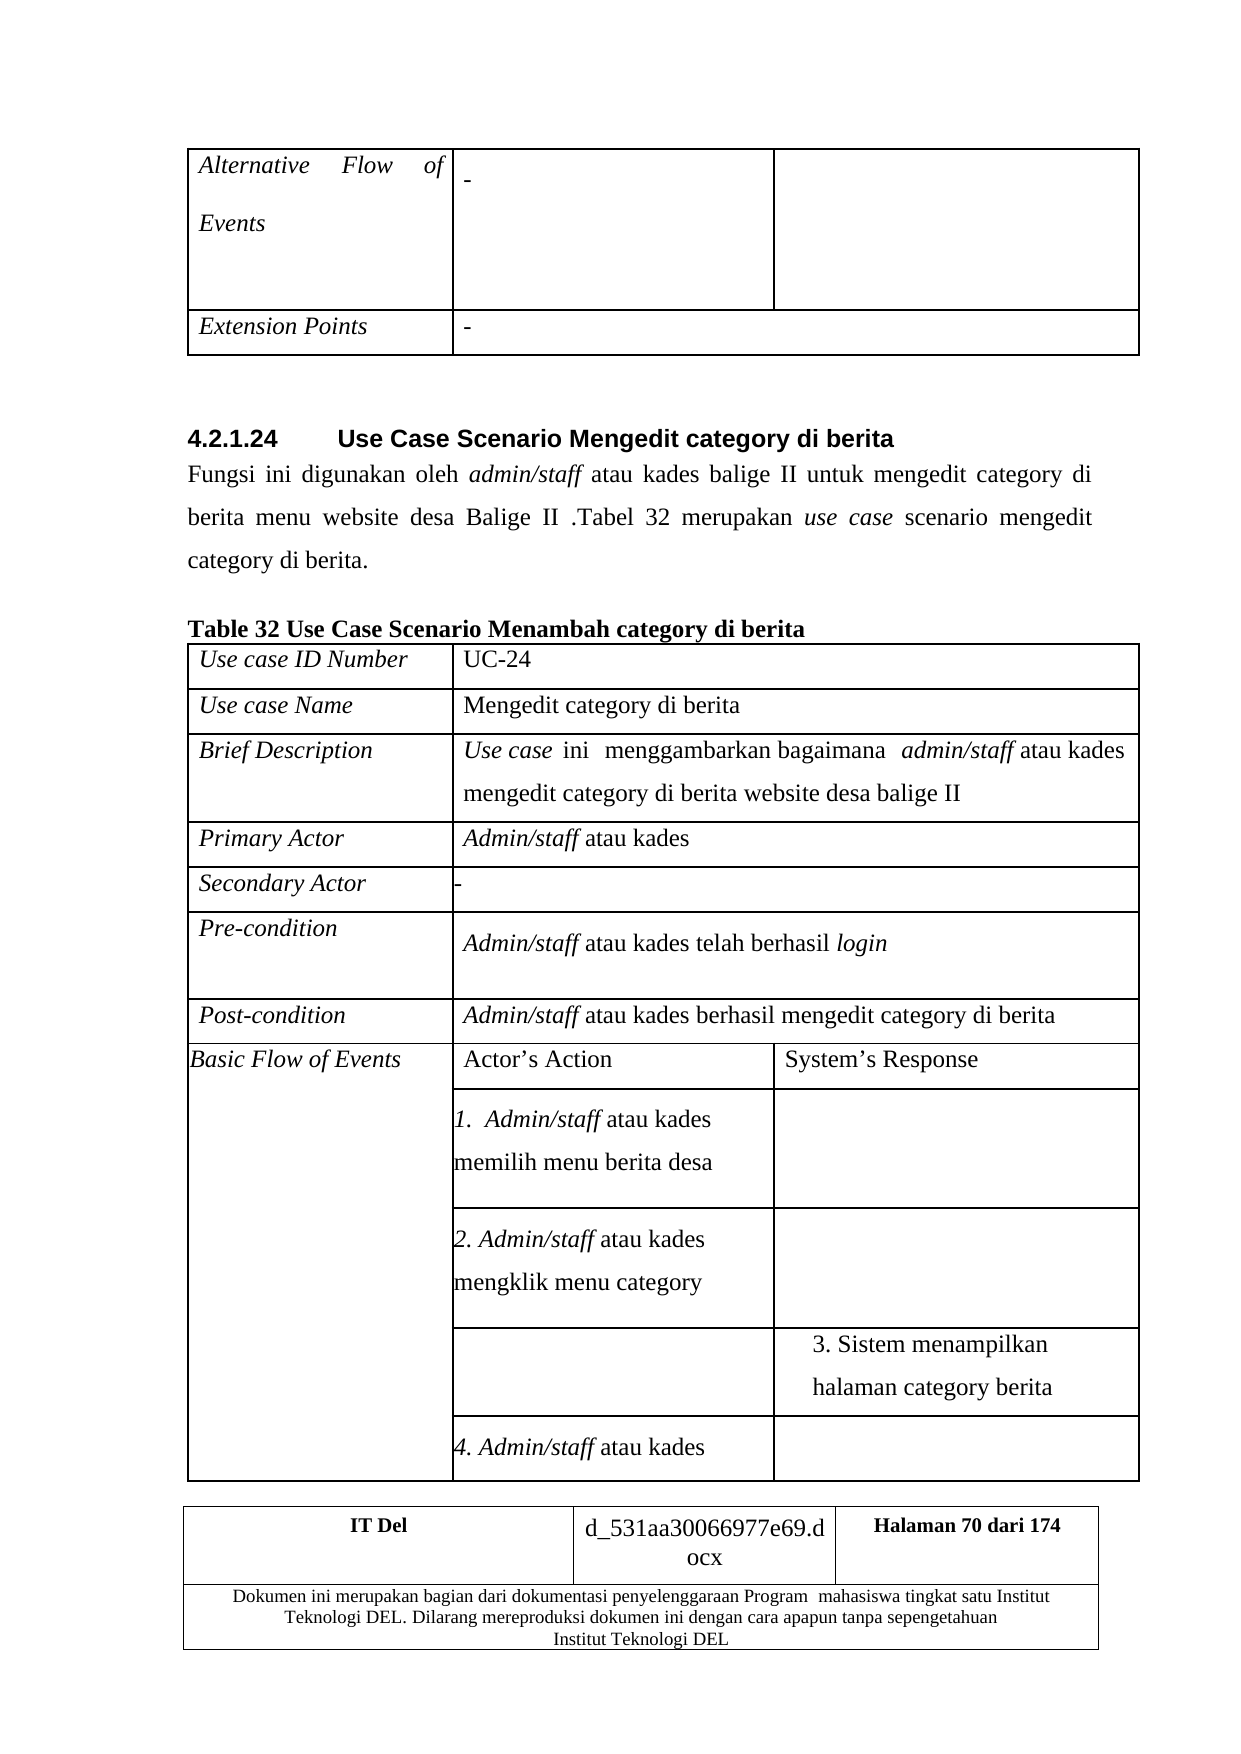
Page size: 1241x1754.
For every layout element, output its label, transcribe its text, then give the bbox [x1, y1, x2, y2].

table_cell 2. Admin/staff atau kades mengklik menu category [454, 1209, 773, 1327]
text Table 32 Use Case Scenario Menambah category di berita [187, 614, 1092, 642]
table_cell Pre-condition [189, 913, 452, 998]
table_cell Primary Actor [189, 823, 452, 866]
table_cell - [454, 150, 773, 308]
table_cell Use case ini menggambarkan bagaimana admin/staff atau kades mengedit category di berita website desa balige II [454, 735, 1138, 821]
subtitle Use Case Scenario Mengedit category di berita [187, 424, 1092, 453]
table_cell 1. Admin/staff atau kades memilih menu berita desa [454, 1090, 773, 1207]
table_cell - [454, 868, 1138, 911]
table_cell Mengedit category di berita [454, 690, 1138, 733]
table_cell Use case Name [189, 690, 452, 733]
table_header Use case ID Number [189, 645, 452, 688]
table_cell [454, 1329, 773, 1415]
table_cell System’s Response [775, 1044, 1138, 1087]
text Fungsi ini digunakan oleh admin/staff atau kades balige II untuk mengedit category di berita menu website desa Balige II .Tabel 32 merupakan use case scenario mengedit category di berita. [187, 459, 1092, 574]
table_cell Post-condition [189, 1000, 452, 1043]
table_cell [775, 1417, 1138, 1480]
table_header UC-24 [454, 645, 1138, 688]
table_cell Brief Description [189, 735, 452, 821]
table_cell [454, 1417, 773, 1480]
table_cell [775, 150, 1138, 308]
table_cell Admin/staff atau kades berhasil mengedit category di berita [454, 1000, 1138, 1043]
table_cell Alternative Flow of Events [189, 150, 452, 308]
table_cell Admin/staff atau kades telah berhasil login [454, 913, 1138, 998]
table_cell [775, 1209, 1138, 1327]
table_cell Actor’s Action [454, 1044, 773, 1087]
table_cell Admin/staff atau kades [454, 823, 1138, 866]
table_cell 3. Sistem menampilkan halaman category berita [775, 1329, 1138, 1415]
table_cell [775, 1090, 1138, 1207]
table_cell Extension Points [189, 311, 452, 354]
table_cell Basic Flow of Events [189, 1044, 452, 1480]
table_cell - [454, 311, 1138, 354]
table_cell Secondary Actor [189, 868, 452, 911]
